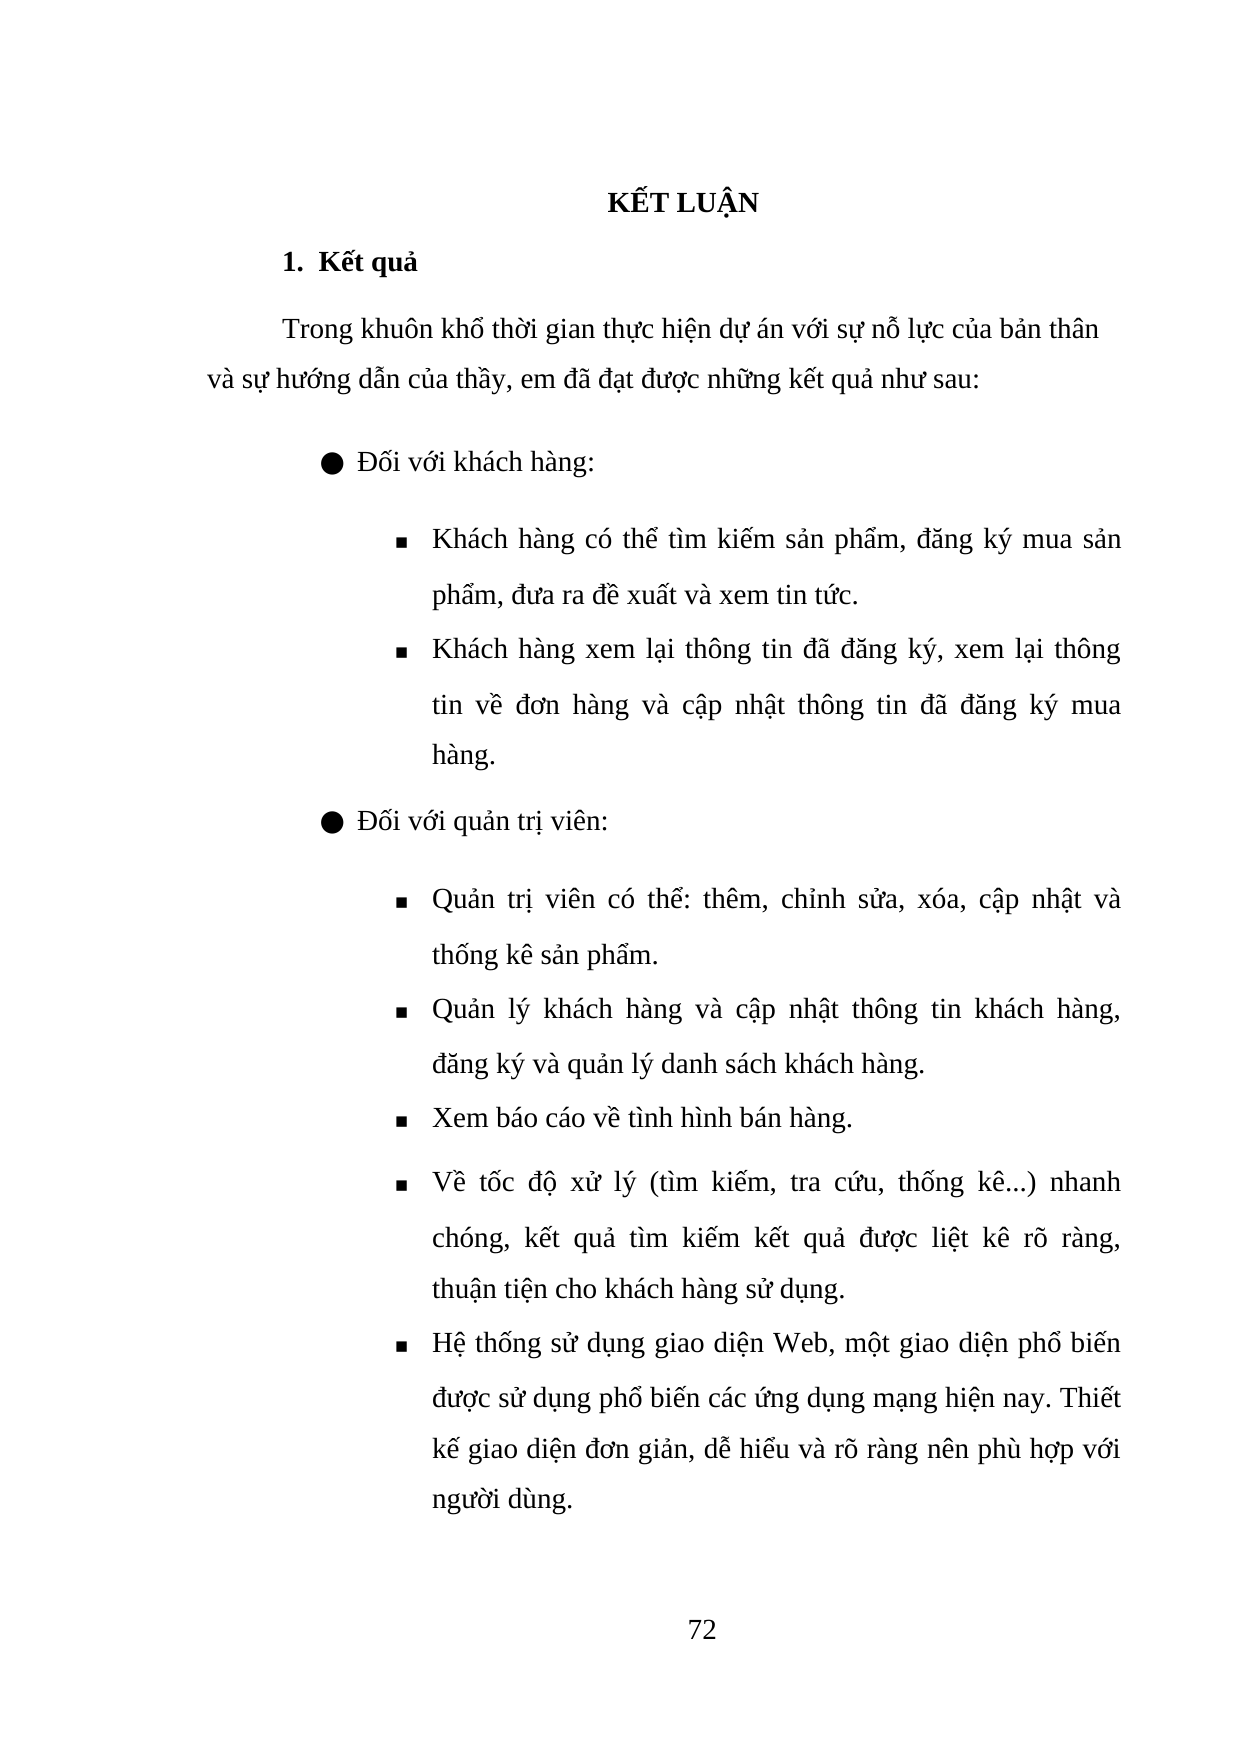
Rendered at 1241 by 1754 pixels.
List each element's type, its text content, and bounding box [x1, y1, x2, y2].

list Hệ thống sử dụng giao diện Web, một giao diện phổ biến được sử dụng phổ biến các ứng dụng mạng hiện nay. Thiết kế giao diện đơn giản, dễ hiểu và rõ ràng nên phù hợp với người dùng. [394, 1321, 1122, 1515]
list Đối với khách hàng: [319, 428, 1122, 488]
list Đối với quản trị viên: [319, 788, 1122, 847]
list Quản lý khách hàng và cập nhật thông tin khách hàng, đăng ký và quản lý danh sách khách hàng. [394, 987, 1122, 1080]
text 1. Kết quả [207, 244, 1122, 277]
list Về tốc độ xử lý (tìm kiếm, tra cứu, thống kê...) nhanh chóng, kết quả tìm kiếm kết quả được liệt kê rõ ràng, thuận tiện cho khách hàng sử dụng. [394, 1161, 1122, 1304]
list Quản trị viên có thể: thêm, chỉnh sửa, xóa, cập nhật và thống kê sản phẩm. [394, 877, 1122, 970]
subtitle KẾT LUẬN [244, 185, 1122, 219]
list Khách hàng xem lại thông tin đã đăng ký, xem lại thông tin về đơn hàng và cập nhật thông tin đã đăng ký mua hàng. [394, 628, 1122, 771]
list Khách hàng có thể tìm kiếm sản phẩm, đăng ký mua sản phẩm, đưa ra đề xuất và xem tin tức. [394, 518, 1122, 611]
list Xem báo cáo về tình hình bán hàng. [394, 1097, 1122, 1140]
text Trong khuôn khổ thời gian thực hiện dự án với sự nỗ lực của bản thân và sự hướng dẫn của thầy, em đã đạt được những kết quả như sau: [207, 311, 1122, 395]
